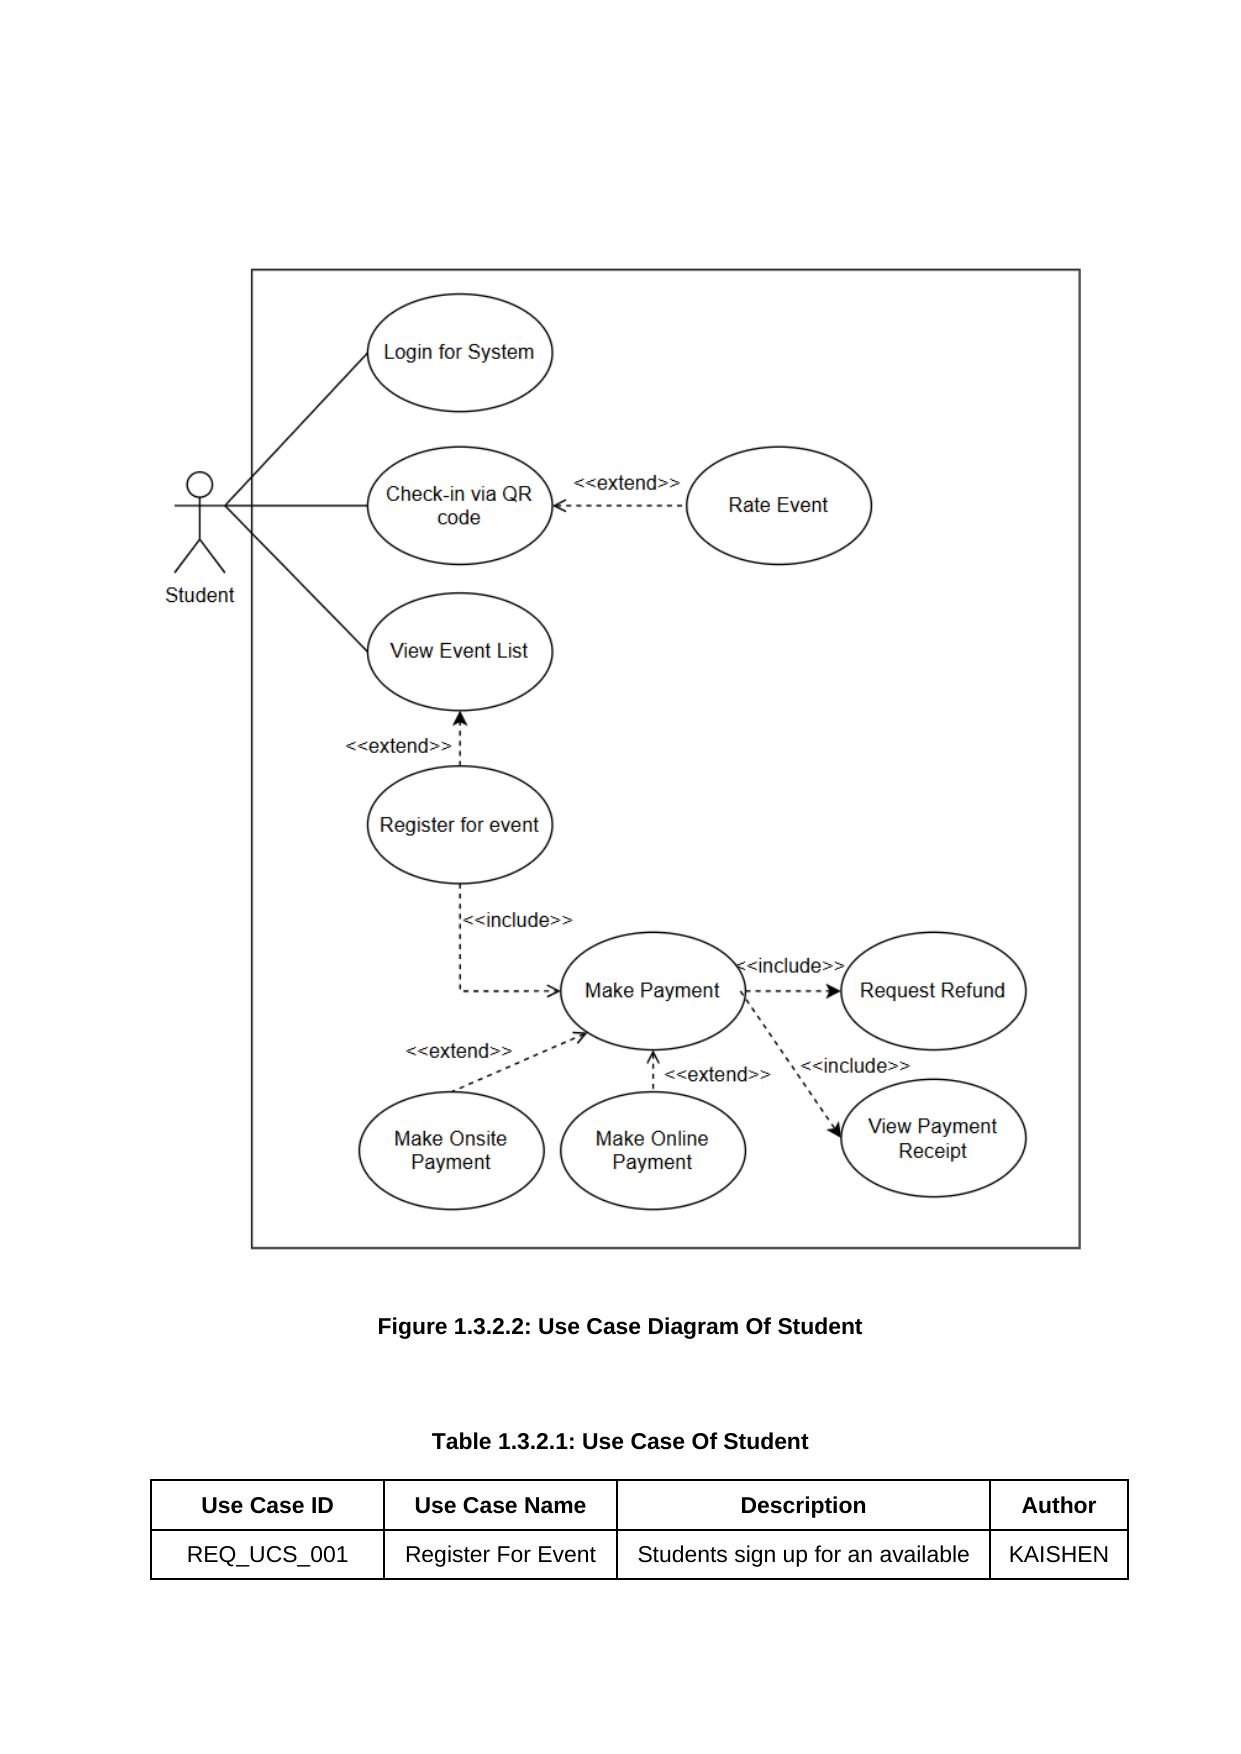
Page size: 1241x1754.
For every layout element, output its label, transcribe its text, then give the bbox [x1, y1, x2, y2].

picture [150, 150, 1138, 1284]
table_cell Register For Event [385, 1531, 616, 1578]
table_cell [618, 1531, 989, 1578]
table_header Use Case ID [152, 1481, 383, 1528]
table_cell REQ_UCS_001 [152, 1531, 383, 1578]
text Figure 1.3.2.2: Use Case Diagram Of Student [150, 1313, 1090, 1339]
table_header Author [991, 1481, 1127, 1528]
table_header Description [618, 1481, 989, 1528]
text Table 1.3.2.1: Use Case Of Student [150, 1428, 1090, 1454]
table_cell KAISHEN [991, 1531, 1127, 1578]
table_header Use Case Name [385, 1481, 616, 1528]
